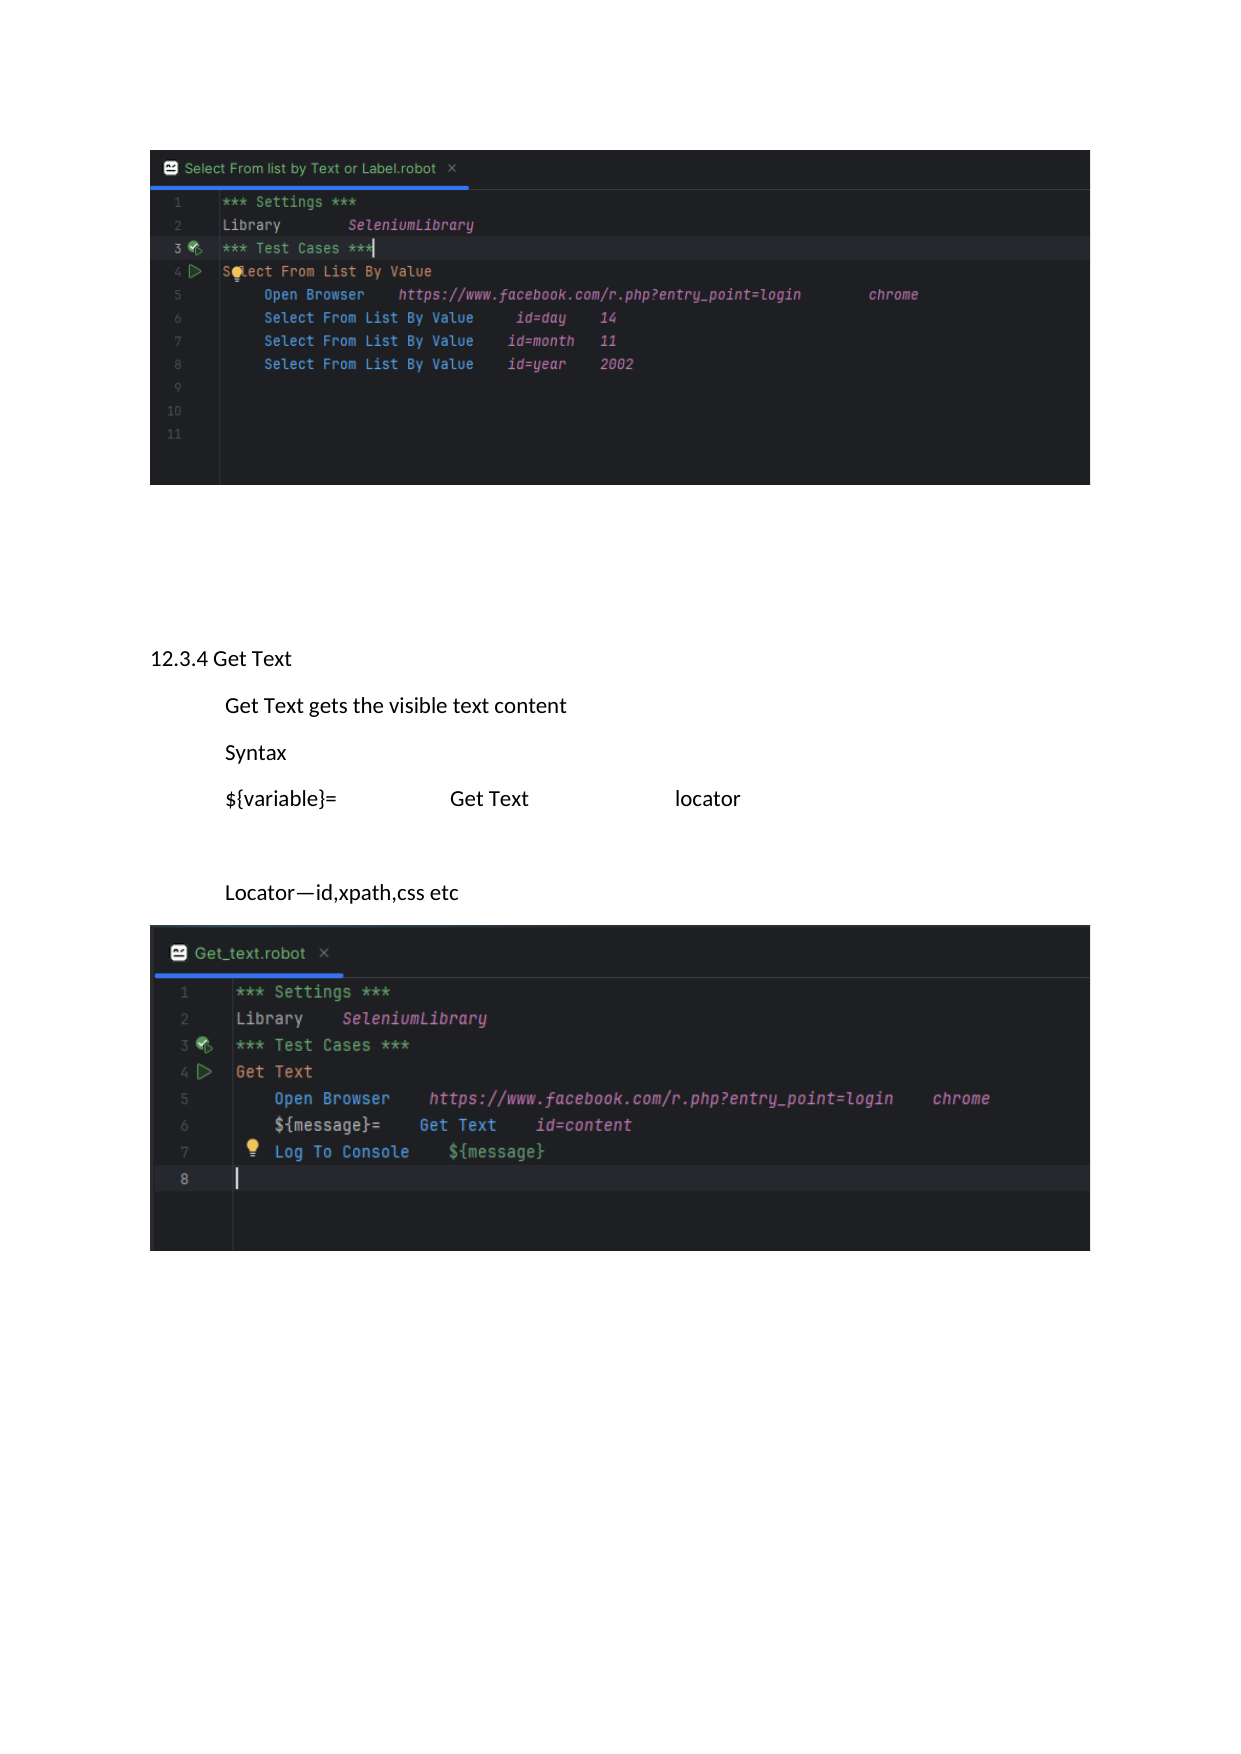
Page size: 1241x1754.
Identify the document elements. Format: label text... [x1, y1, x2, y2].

text Syntax [150, 738, 1090, 766]
picture [150, 150, 1091, 485]
picture [150, 925, 1091, 1251]
text 12.3.4 Get Text [150, 644, 1090, 672]
text Locator—id,xpath,css etc [150, 878, 1090, 906]
text Get Text gets the visible text content [150, 691, 1090, 719]
text ${variable}= Get Text locator [150, 784, 1090, 812]
